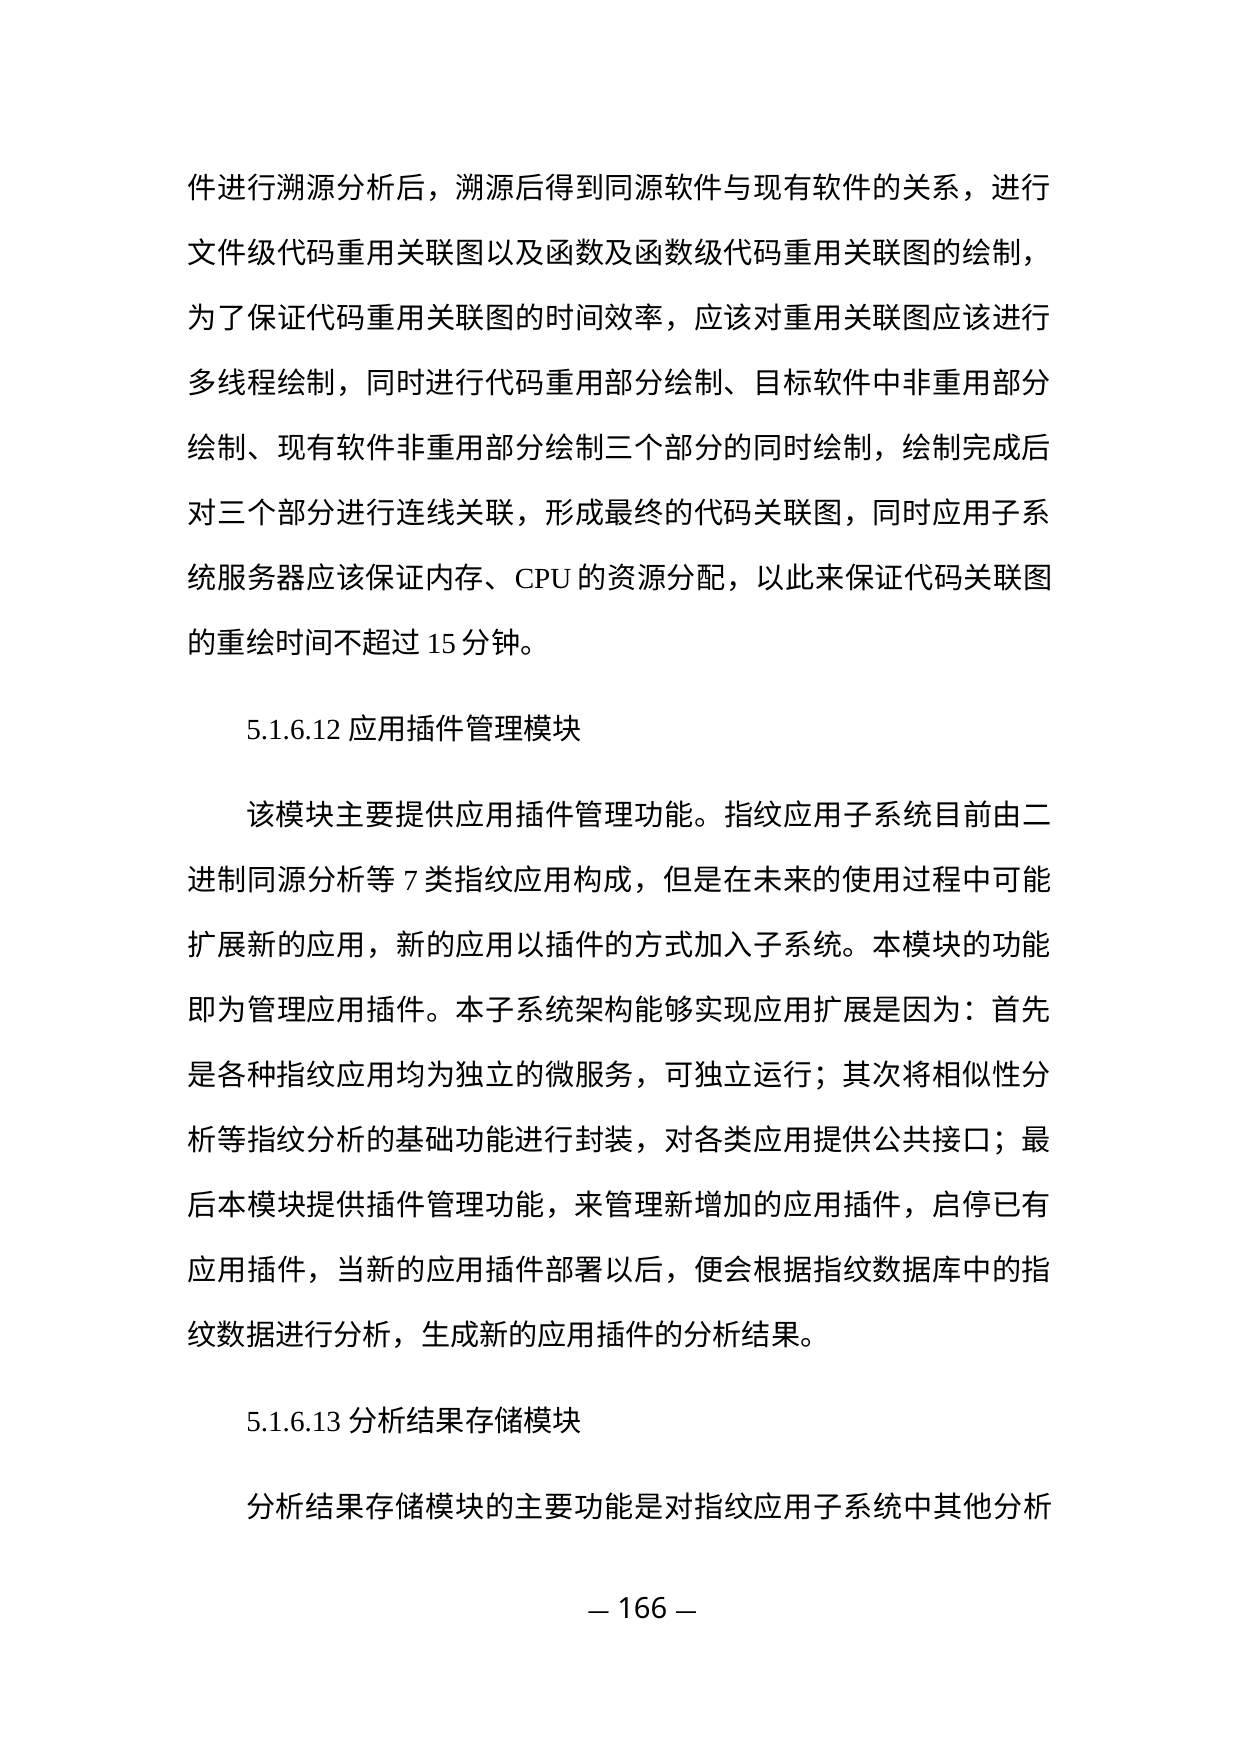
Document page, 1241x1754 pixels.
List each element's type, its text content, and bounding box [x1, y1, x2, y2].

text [187, 1472, 1053, 1537]
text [187, 153, 1053, 673]
text 该模块主要提供应用插件管理功能。指纹应用子系统目前由二进制同源分析等7类指纹应用构成，但是在未来的使用过程中可能扩展新的应用，新的应用以插件的方式加入子系统。本模块的功能即为管理应用插件。本子系统架构能够实现应用扩展是因为：首先是各种指纹应用均为独立的微服务，可独立运行；其次将相似性分析等指纹分析的基础功能进行封装，对各类应用提供公共接口；最后本模块提供插件管理功能，来管理新增加的应用插件，启停已有应用插件，当新的应用插件部署以后，便会根据指纹数据库中的指纹数据进行分析，生成新的应用插件的分析结果。 [187, 780, 1053, 1365]
list 分析结果存储模块 [246, 1386, 1053, 1451]
list 应用插件管理模块 [246, 694, 1053, 759]
